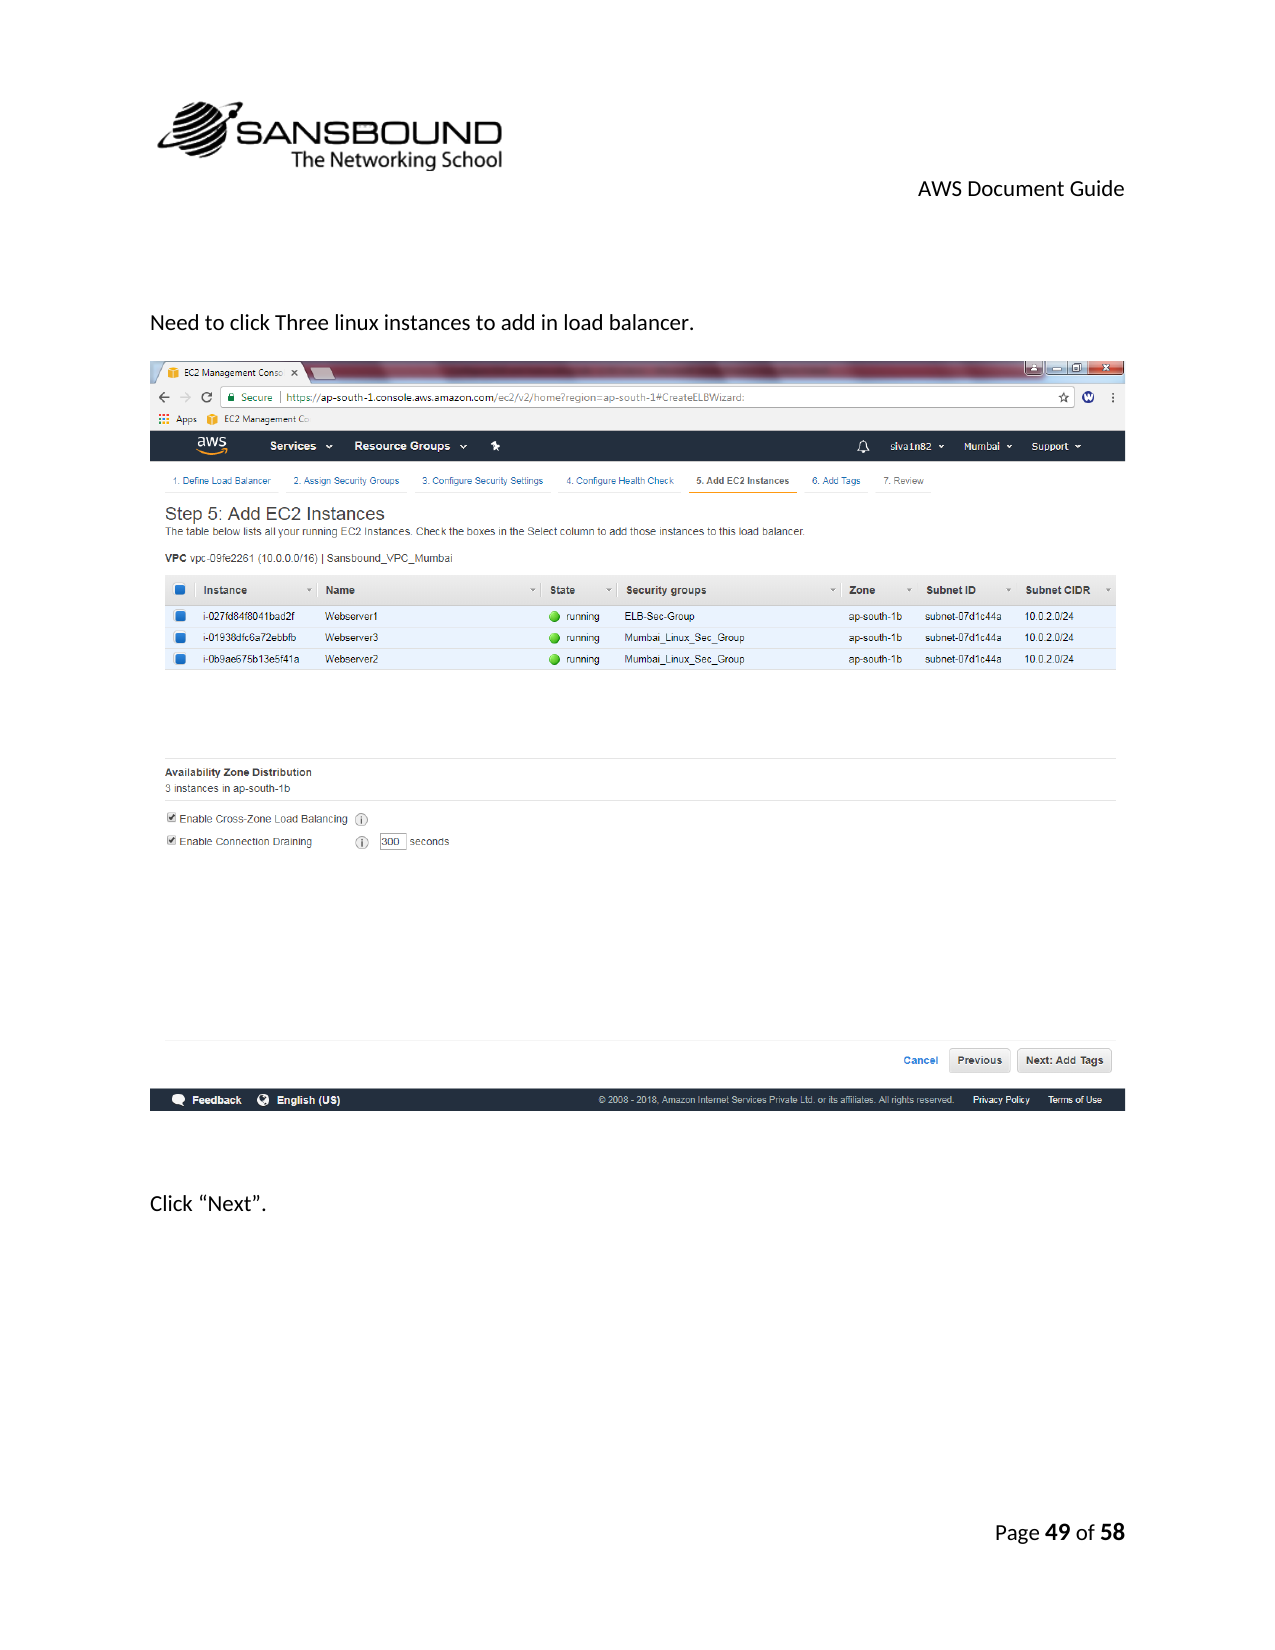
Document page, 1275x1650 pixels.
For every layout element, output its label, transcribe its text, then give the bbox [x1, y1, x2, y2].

picture [150, 75, 514, 197]
text Need to click Three linux instances to add in load balancer. [150, 308, 1125, 336]
text Click “Next”. [150, 1189, 1125, 1217]
picture [150, 361, 1125, 1111]
